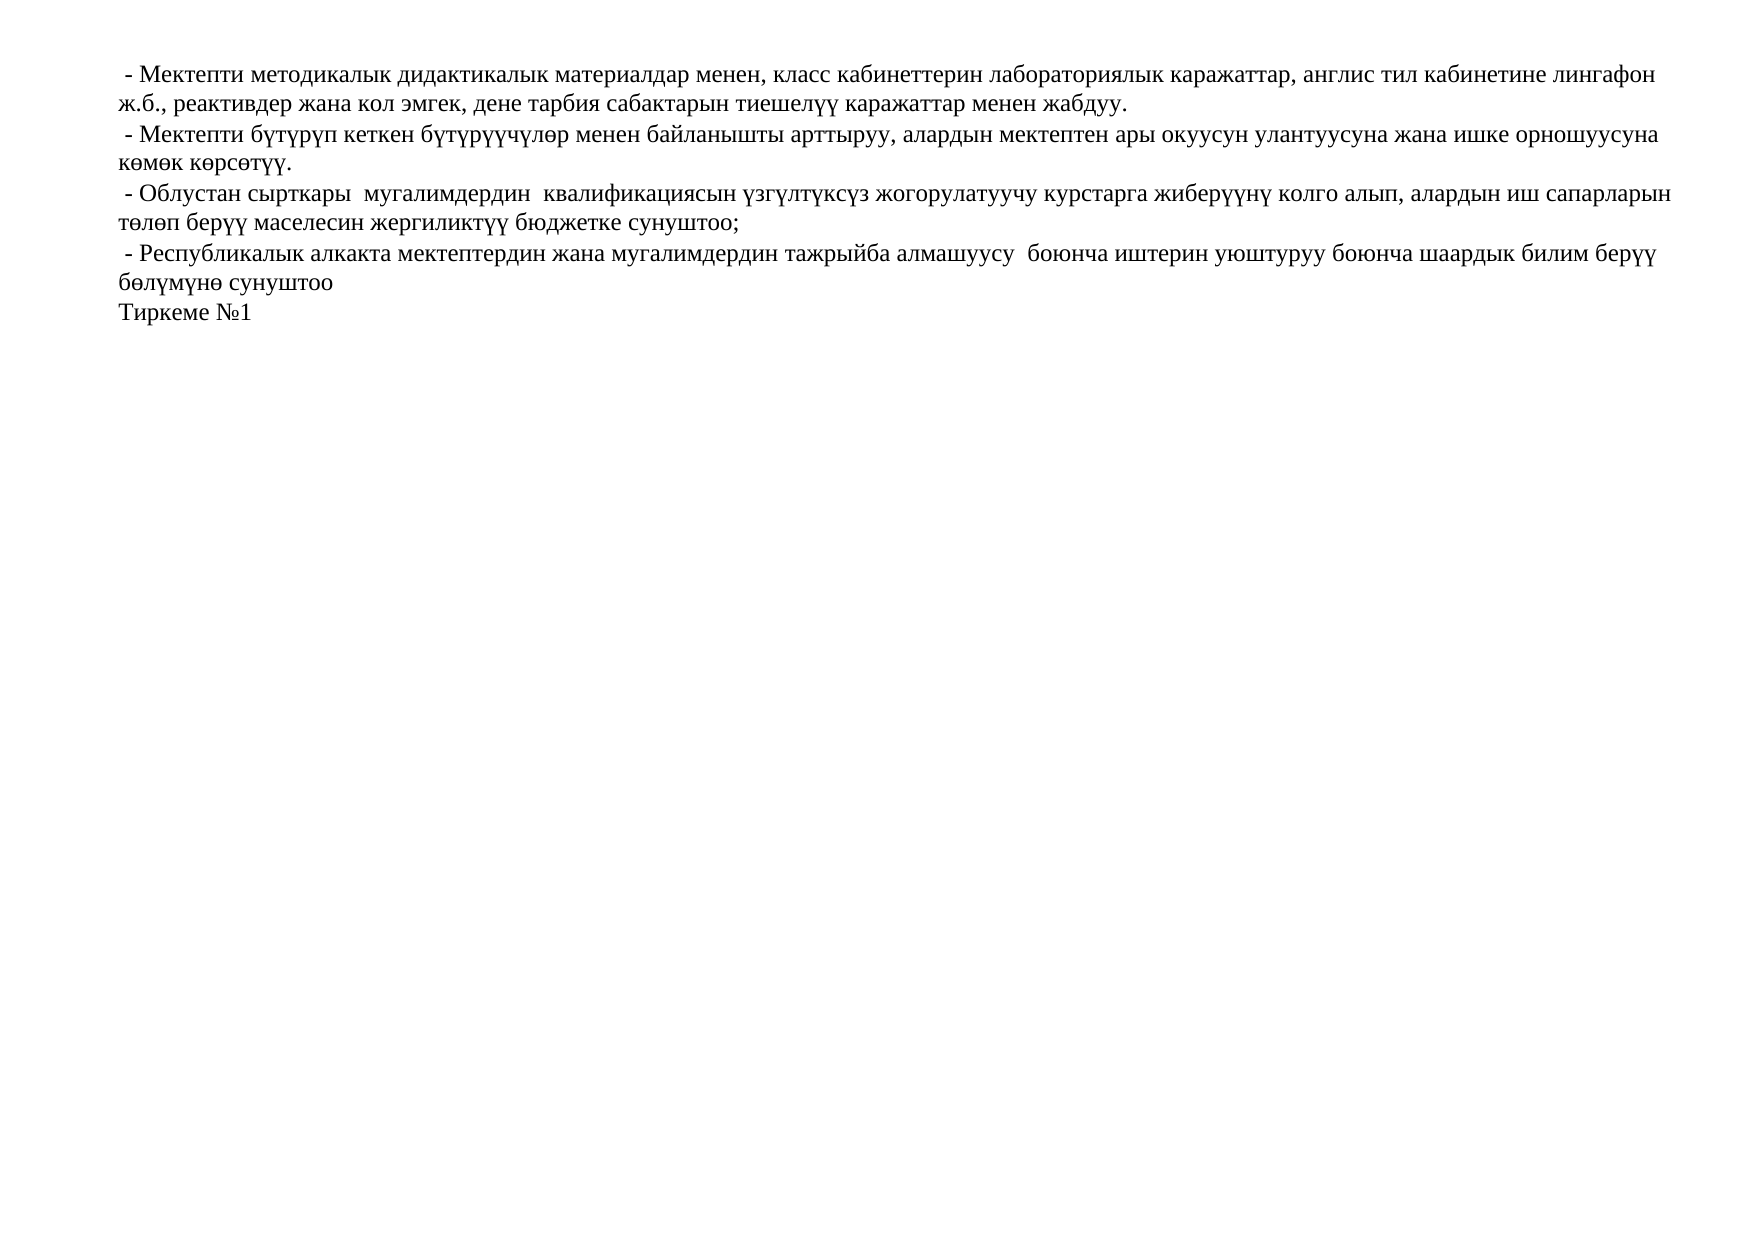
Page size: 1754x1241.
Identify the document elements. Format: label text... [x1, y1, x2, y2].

text Тиркеме №1 [118, 297, 1698, 326]
text - Мектепти методикалык дидактикалык материалдар менен, класс кабинеттерин лабораториялык каражаттар, англис тил кабинетине лингафон ж.б., реактивдер жана кол эмгек, дене тарбия сабактарын тиешелүү каражаттар менен жабдуу. [118, 59, 1698, 117]
text - Облустан сырткары мугалимдердин квалификациясын үзгүлтүксүз жогорулатуучу курстарга жиберүүнү колго алып, алардын иш сапарларын төлөп берүү маселесин жергиликтүү бюджетке сунуштоо; [118, 178, 1698, 236]
text - Республикалык алкакта мектептердин жана мугалимдердин тажрыйба алмашуусу боюнча иштерин уюштуруу боюнча шаардык билим берүү бөлүмүнө сунуштоо [118, 238, 1698, 295]
text - Мектепти бүтүрүп кеткен бүтүрүүчүлөр менен байланышты арттыруу, алардын мектептен ары окуусун улантуусуна жана ишке орношуусуна көмөк көрсөтүү. [118, 119, 1698, 176]
